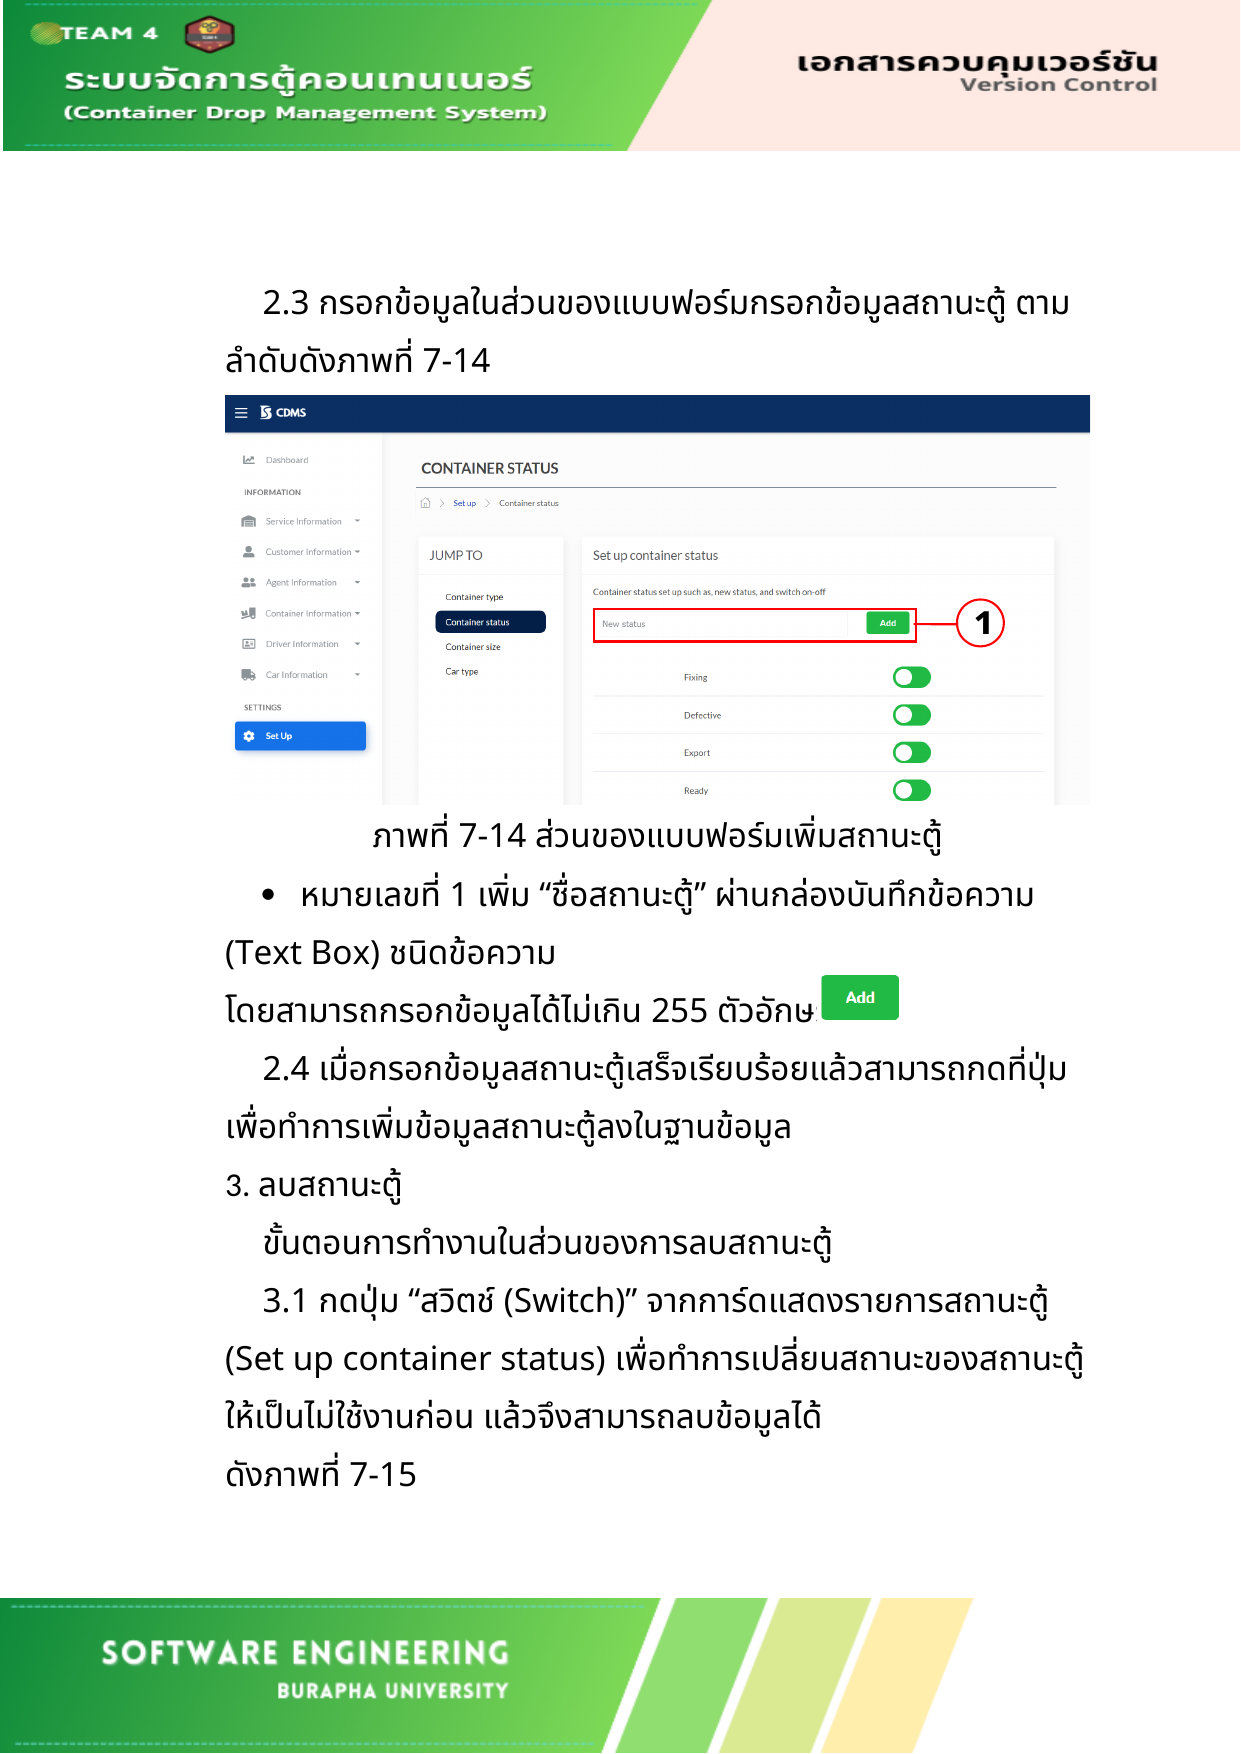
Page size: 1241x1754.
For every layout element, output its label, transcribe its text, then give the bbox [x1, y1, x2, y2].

picture [3, 0, 1241, 151]
text 3. ลบสถานะตู้ [225, 1161, 1090, 1211]
picture [0, 1598, 1238, 1753]
picture [817, 972, 902, 1023]
text 3.1 กดปุ่ม “สวิตช์ (Switch)” จากการ์ดแสดงรายการสถานะตู้ (Set up container status) เพื่อทำการเปลี่ยนสถานะของสถานะตู้ให้เป็นไม่ใช้งานก่อน แล้วจึงสามารถลบข้อมูลได้ ดังภาพที่ 7-15 [225, 1277, 1090, 1501]
text 2.4 เมื่อกรอกข้อมูลสถานะตู้เสร็จเรียบร้อยแล้วสามารถกดที่ปุ่ม เพื่อทำการเพิ่มข้อมูลสถานะตู้ลงในฐานข้อมูล [225, 1045, 1090, 1153]
text ภาพที่ 7-14 ส่วนของแบบฟอร์มเพิ่มสถานะตู้ [225, 805, 1090, 863]
list หมายเลขที่ 1 เพิ่ม “ชื่อสถานะตู้” ผ่านกล่องบันทึกข้อความ (Text Box) ชนิดข้อความ โดยสามารถกรอกข้อมูลได้ไม่เกิน 255 ตัวอักษร [225, 870, 1090, 1037]
text ขั้นตอนการทำงานในส่วนของการลบสถานะตู้ [225, 1219, 1090, 1269]
picture [225, 395, 1091, 805]
text 2.3 กรอกข้อมูลในส่วนของแบบฟอร์มกรอกข้อมูลสถานะตู้ ตามลำดับดังภาพที่ 7-14 [225, 279, 1090, 387]
